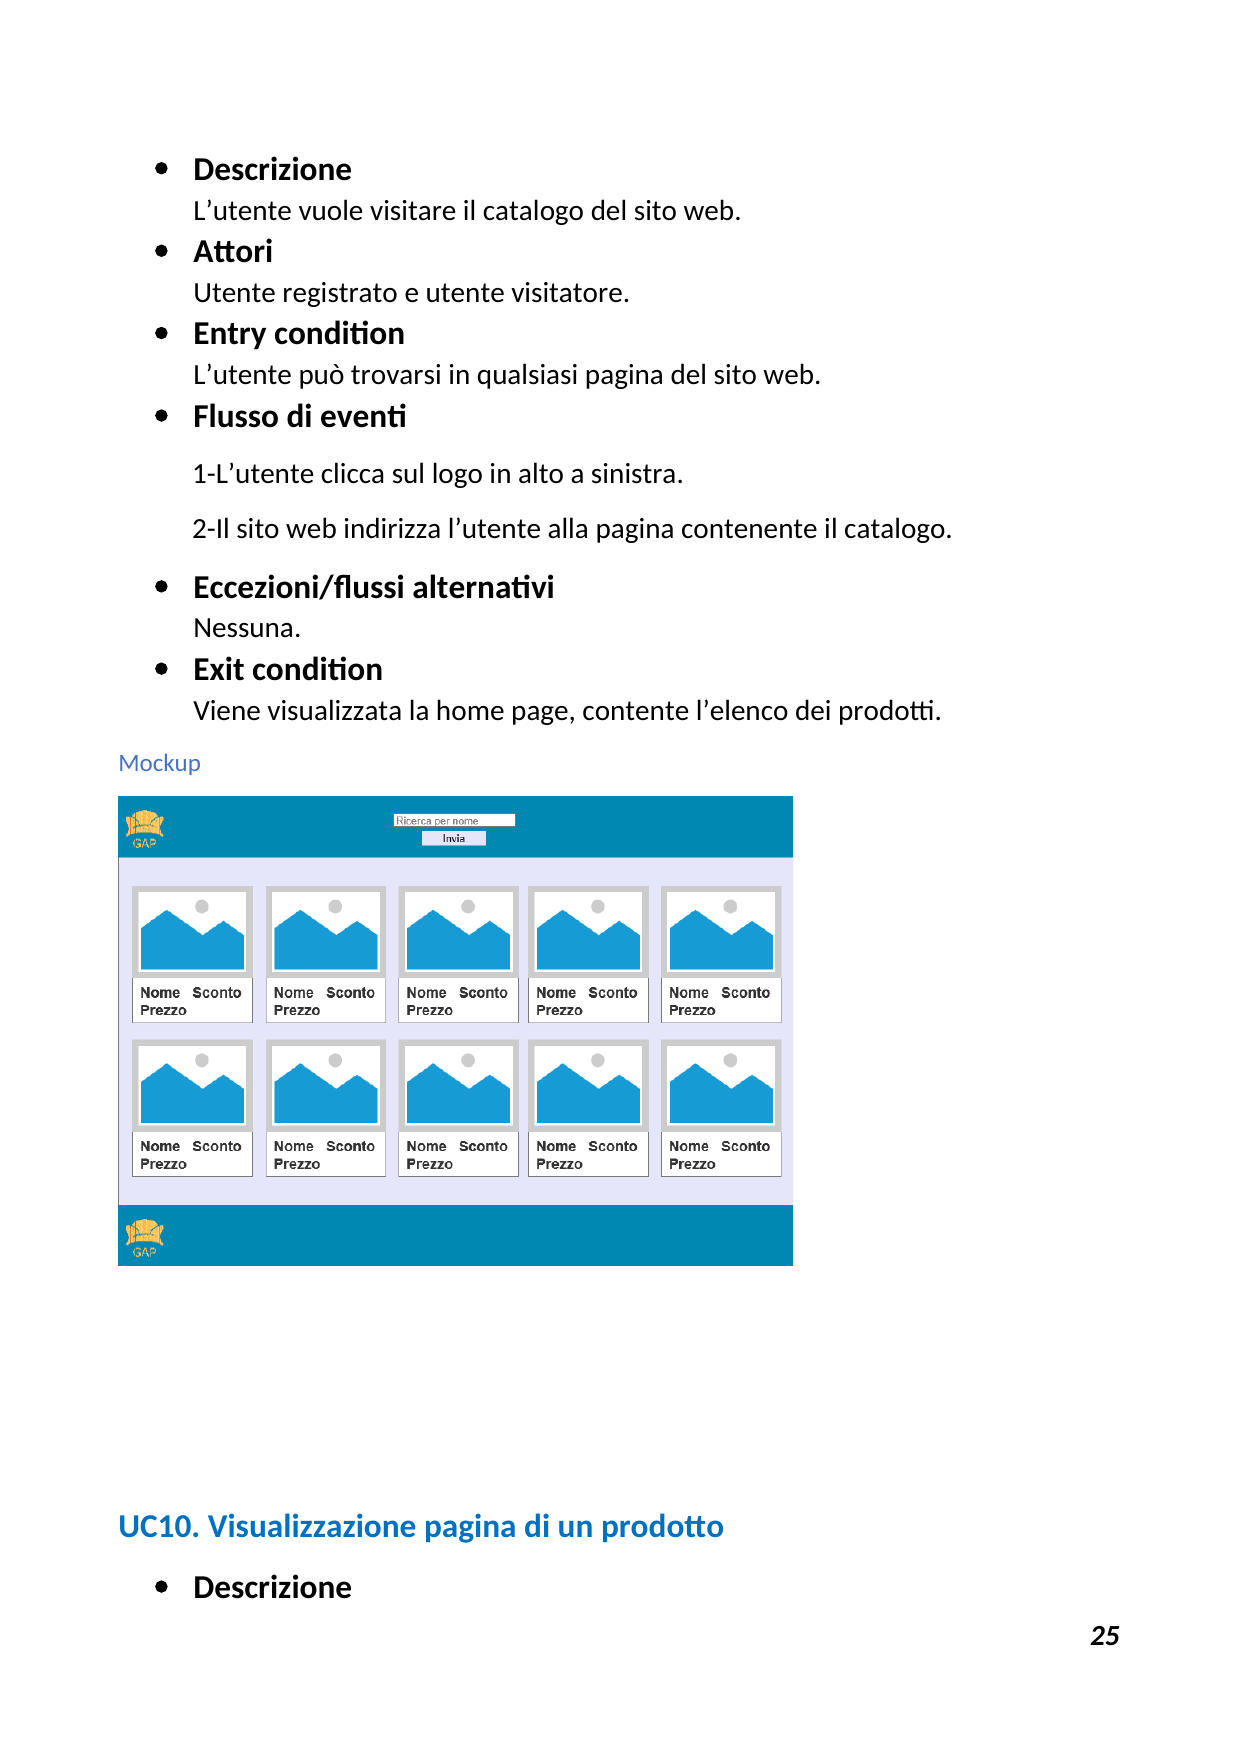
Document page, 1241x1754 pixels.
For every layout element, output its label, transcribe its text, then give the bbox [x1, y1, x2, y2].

list Nessuna. [193, 609, 1122, 645]
list Utente registrato e utente visitatore. [193, 274, 1122, 309]
list Exit condition [156, 648, 1122, 689]
picture [423, 832, 485, 845]
picture [394, 814, 515, 826]
text UC10. Visualizzazione pagina di un prodotto [118, 1505, 1122, 1546]
list L’utente può trovarsi in qualsiasi pagina del sito web. [193, 356, 1122, 392]
text 2-Il sito web indirizza l’utente alla pagina contenente il catalogo. [192, 511, 1122, 546]
text 1-L’utente clicca sul logo in alto a sinistra. [192, 455, 1122, 491]
list Attori [156, 230, 1122, 271]
picture [127, 1220, 163, 1244]
list Flusso di eventi [156, 395, 1122, 436]
list Descrizione [156, 1566, 1122, 1607]
list Eccezioni/flussi alternativi [156, 566, 1122, 606]
list Entry condition [156, 312, 1122, 353]
picture [118, 858, 794, 1204]
list L’utente vuole visitare il catalogo del sito web. [193, 192, 1122, 227]
text Mockup [118, 747, 1122, 778]
picture [127, 811, 163, 835]
list Viene visualizzata la home page, contente l’elenco dei prodotti. [193, 692, 1122, 728]
list Descrizione [156, 148, 1122, 188]
